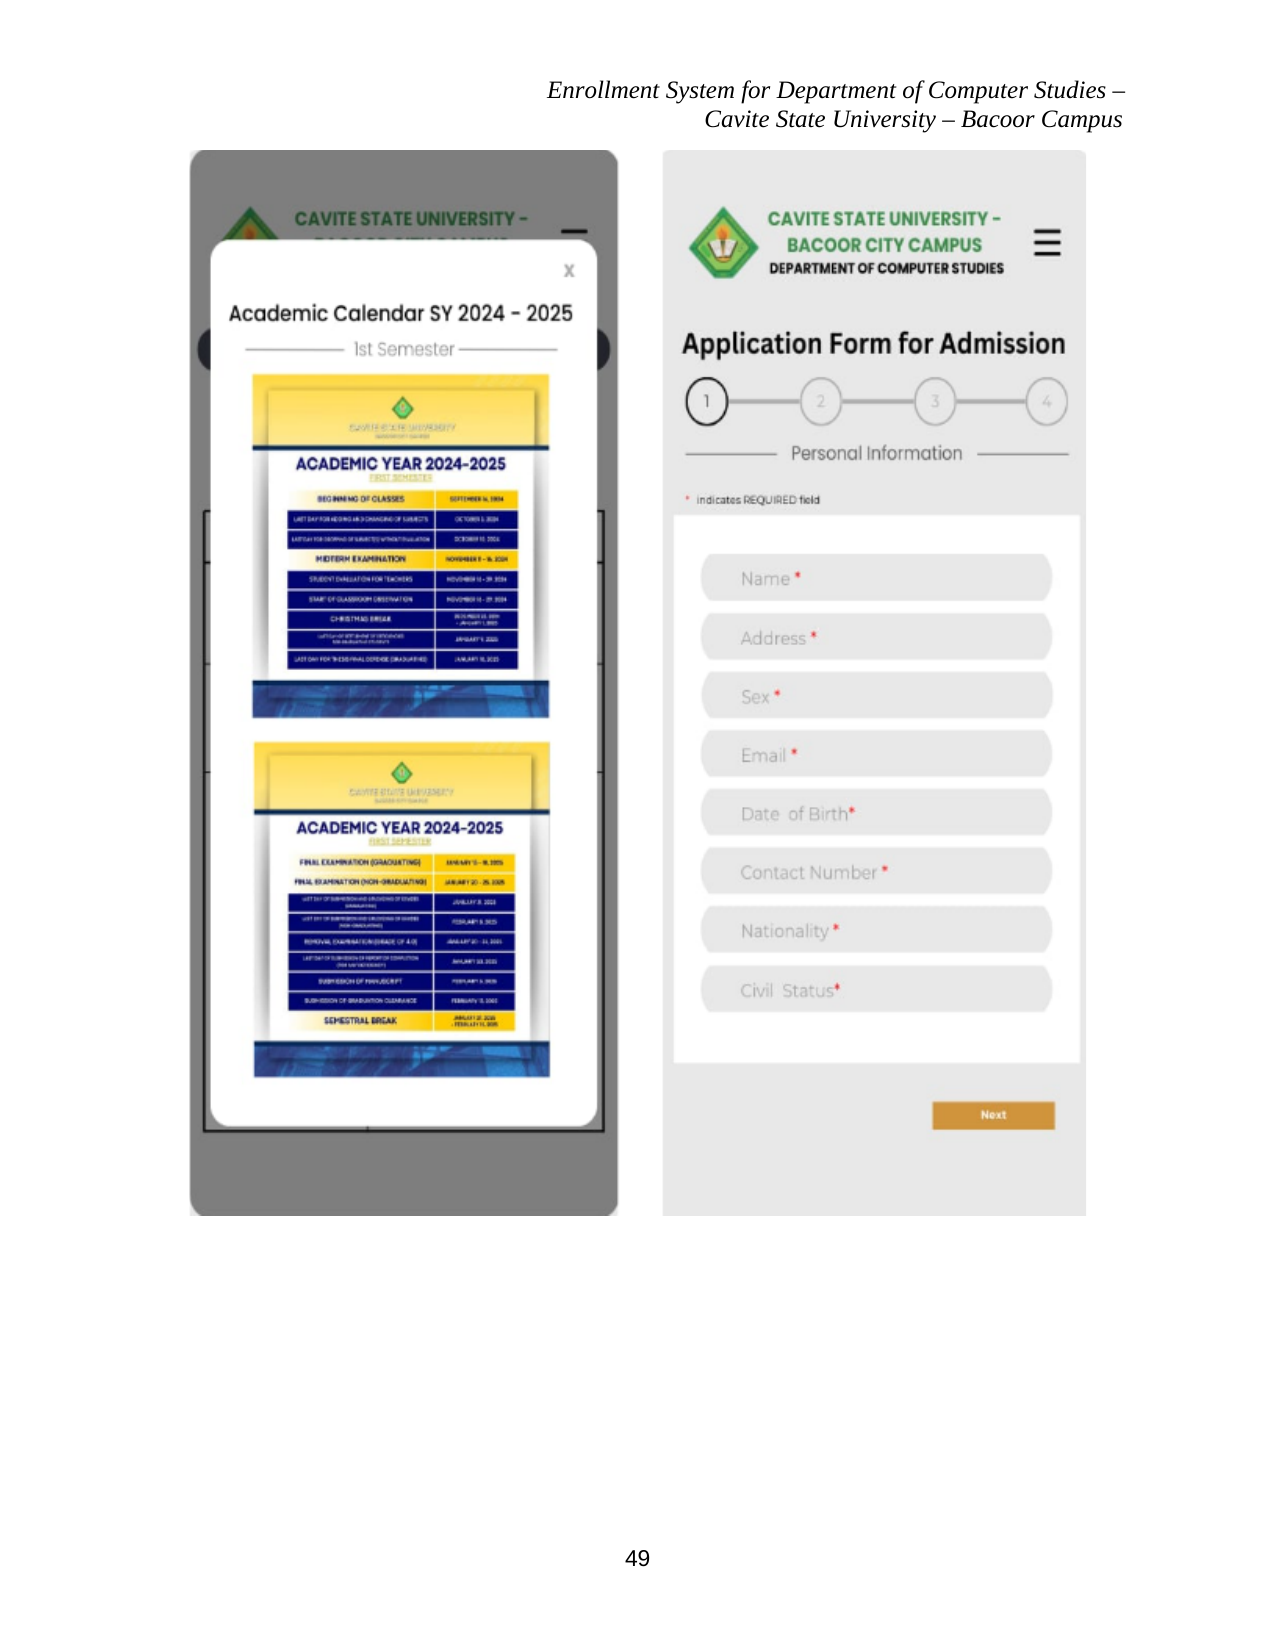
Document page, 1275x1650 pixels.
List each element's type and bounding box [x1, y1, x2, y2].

picture [189, 150, 1087, 1216]
